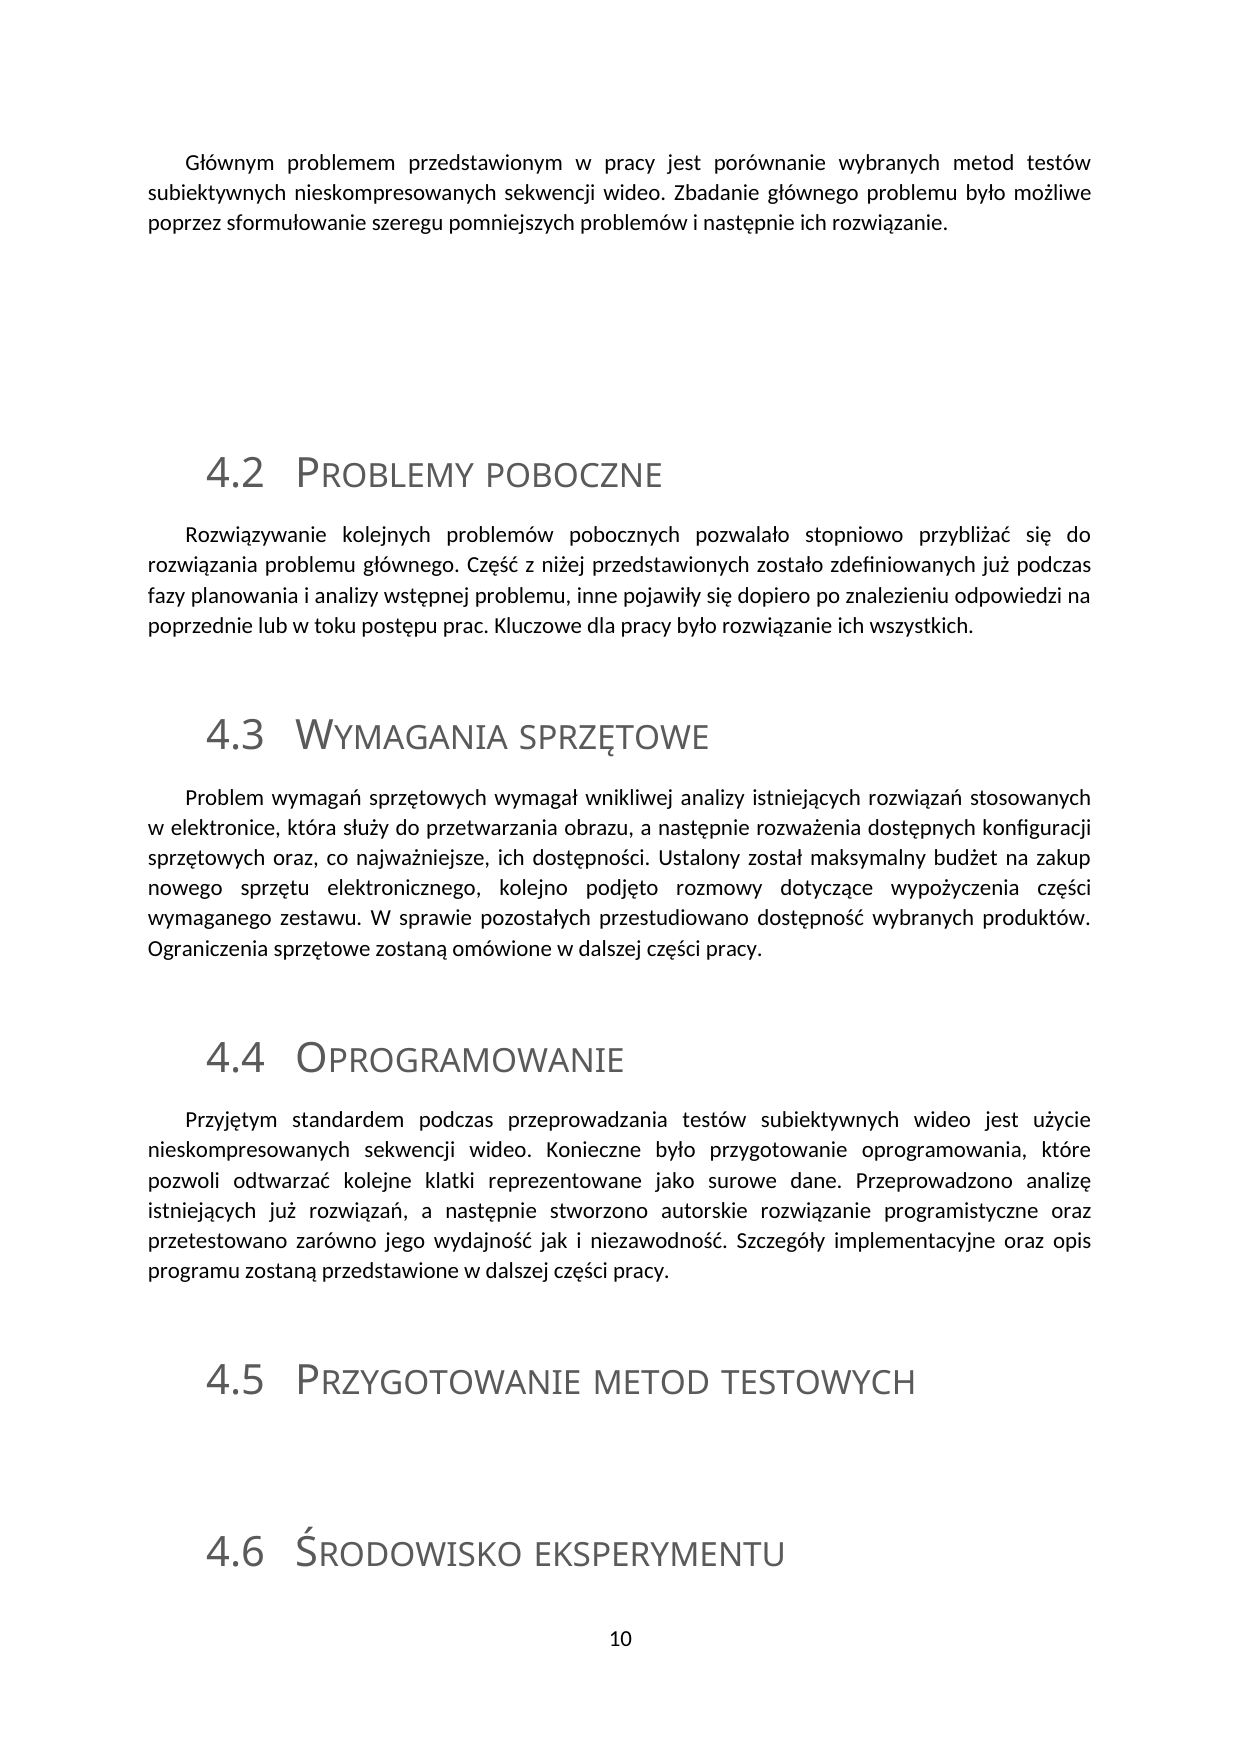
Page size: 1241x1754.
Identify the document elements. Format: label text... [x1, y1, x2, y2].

subtitle Wymagania sprzętowe [207, 705, 1093, 761]
text Rozwiązywanie kolejnych problemów pobocznych pozwalało stopniowo przybliżać się do rozwiązania problemu głównego. Część z niżej przedstawionych zostało zdefiniowanych już podczas fazy planowania i analizy wstępnej problemu, inne pojawiły się dopiero po znalezieniu odpowiedzi na poprzednie lub w toku postępu prac. Kluczowe dla pracy było rozwiązanie ich wszystkich. [148, 520, 1093, 639]
text Przyjętym standardem podczas przeprowadzania testów subiektywnych wideo jest użycie nieskompresowanych sekwencji wideo. Konieczne było przygotowanie oprogramowania, które pozwoli odtwarzać kolejne klatki reprezentowane jako surowe dane. Przeprowadzono analizę istniejących już rozwiązań, a następnie stworzono autorskie rozwiązanie programistyczne oraz przetestowano zarówno jego wydajność jak i niezawodność. Szczegóły implementacyjne oraz opis programu zostaną przedstawione w dalszej części pracy. [148, 1105, 1093, 1284]
subtitle Przygotowanie metod testowych [207, 1350, 1093, 1407]
text Problem wymagań sprzętowych wymagał wnikliwej analizy istniejących rozwiązań stosowanych w elektronice, która służy do przetwarzania obrazu, a następnie rozważenia dostępnych konfiguracji sprzętowych oraz, co najważniejsze, ich dostępności. Ustalony został maksymalny budżet na zakup nowego sprzętu elektronicznego, kolejno podjęto rozmowy dotyczące wypożyczenia części wymaganego zestawu. W sprawie pozostałych przestudiowano dostępność wybranych produktów. Ograniczenia sprzętowe zostaną omówione w dalszej części pracy. [148, 783, 1093, 962]
subtitle Oprogramowanie [207, 1027, 1093, 1084]
subtitle Środowisko eksperymentu [207, 1522, 1093, 1578]
text Głównym problemem przedstawionym w pracy jest porównanie wybranych metod testów subiektywnych nieskompresowanych sekwencji wideo. Zbadanie głównego problemu było możliwe poprzez sformułowanie szeregu pomniejszych problemów i następnie ich rozwiązanie. [148, 148, 1093, 236]
subtitle Problemy poboczne [207, 442, 1093, 499]
